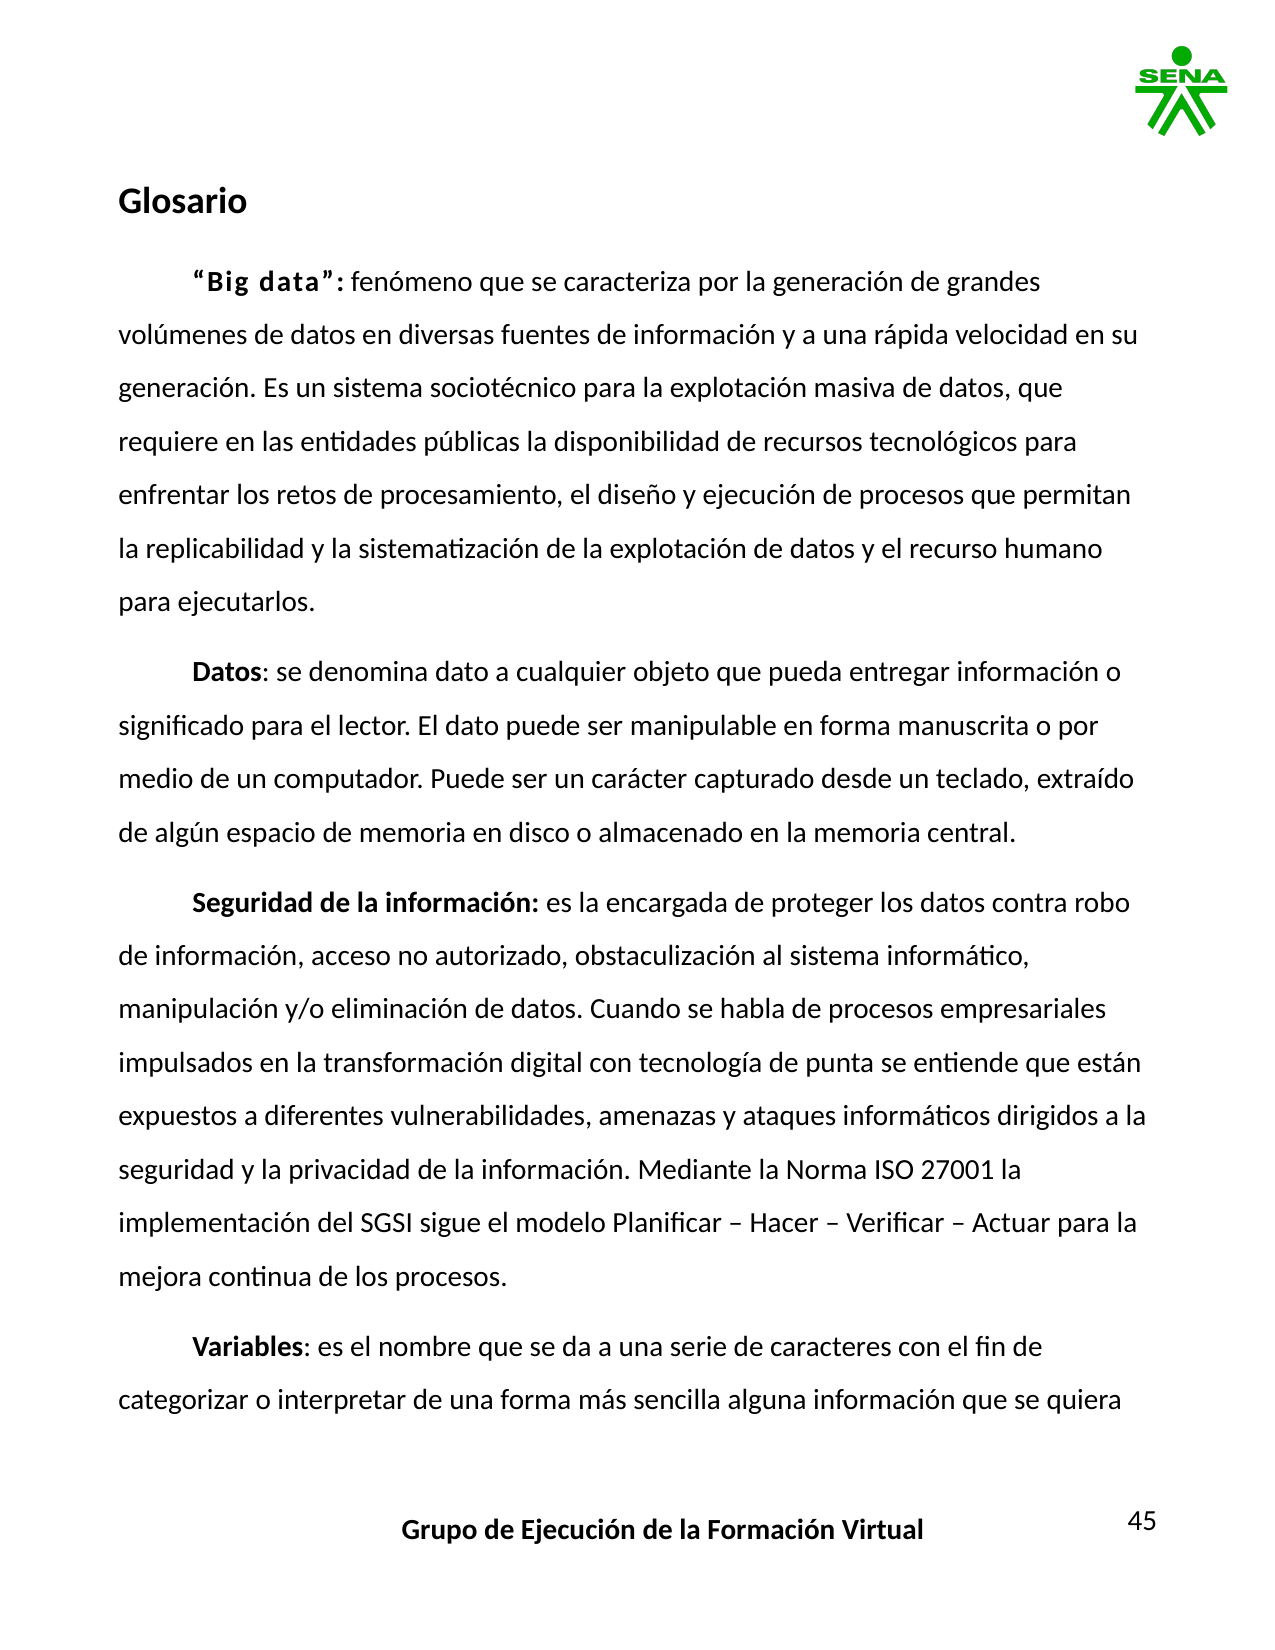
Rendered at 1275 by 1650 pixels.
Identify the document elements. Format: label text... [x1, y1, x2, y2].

text Datos: se denomina dato a cualquier objeto que pueda entregar información o significado para el lector. El dato puede ser manipulable en forma manuscrita o por medio de un computador. Puede ser un carácter capturado desde un teclado, extraído de algún espacio de memoria en disco o almacenado en la memoria central. [118, 653, 1157, 849]
text Glosario [118, 177, 1157, 223]
picture [1135, 46, 1228, 136]
text Seguridad de la información: es la encargada de proteger los datos contra robo de información, acceso no autorizado, obstaculización al sistema informático, manipulación y/o eliminación de datos. Cuando se habla de procesos empresariales impulsados en la transformación digital con tecnología de punta se entiende que están expuestos a diferentes vulnerabilidades, amenazas y ataques informáticos dirigidos a la seguridad y la privacidad de la información. Mediante la Norma ISO 27001 la implementación del SGSI sigue el modelo Planificar – Hacer – Verificar – Actuar para la mejora continua de los procesos. [118, 884, 1157, 1293]
text “Big data”: fenómeno que se caracteriza por la generación de grandes volúmenes de datos en diversas fuentes de información y a una rápida velocidad en su generación. Es un sistema sociotécnico para la explotación masiva de datos, que requiere en las entidades públicas la disponibilidad de recursos tecnológicos para enfrentar los retos de procesamiento, el diseño y ejecución de procesos que permitan la replicabilidad y la sistematización de la explotación de datos y el recurso humano para ejecutarlos. [118, 263, 1157, 619]
